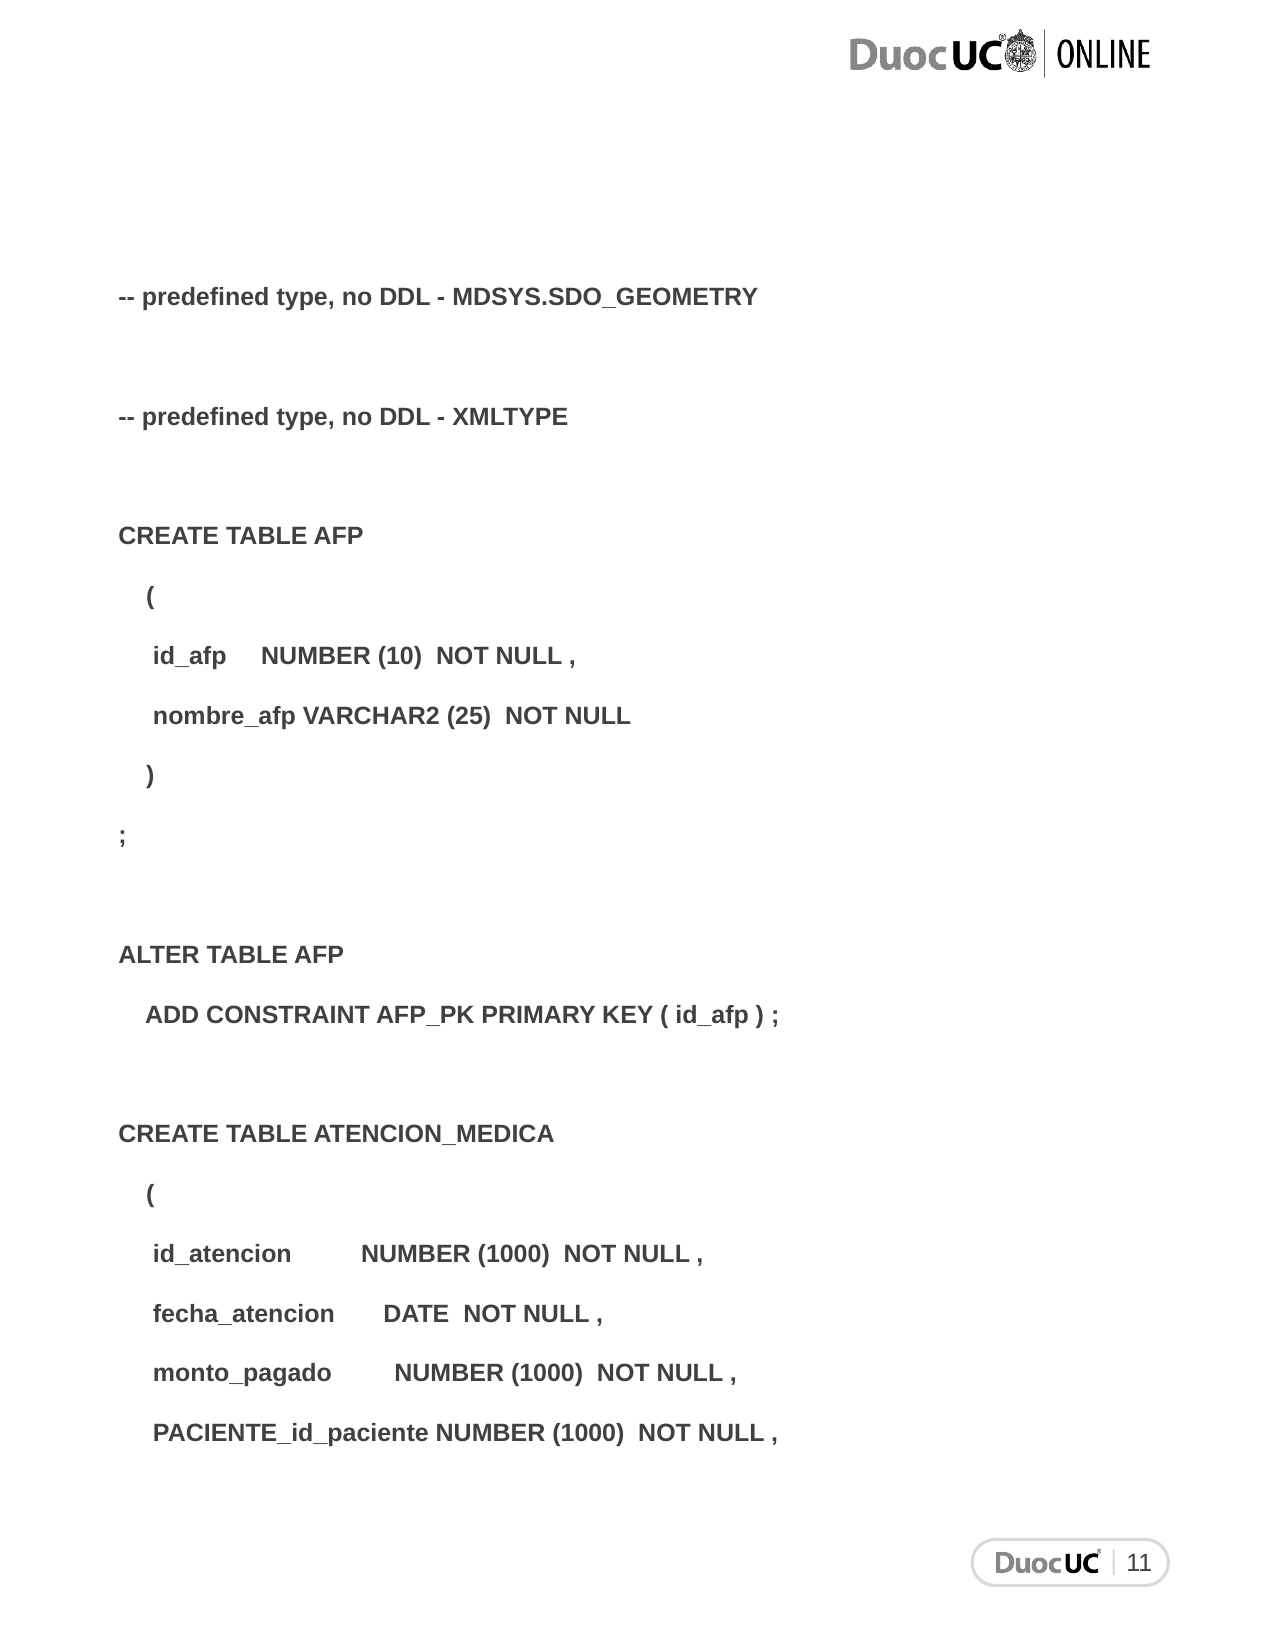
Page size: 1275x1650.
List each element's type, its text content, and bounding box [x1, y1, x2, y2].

text ADD CONSTRAINT AFP_PK PRIMARY KEY ( id_afp ) ; [118, 999, 1152, 1028]
text ; [118, 820, 1152, 849]
text -- predefined type, no DDL - XMLTYPE [118, 402, 1152, 430]
picture [830, 3, 1170, 96]
text id_afp NUMBER (10) NOT NULL , [118, 641, 1152, 669]
text ( [118, 581, 1152, 610]
text ALTER TABLE AFP [118, 940, 1152, 968]
text monto_pagado NUMBER (1000) NOT NULL , [118, 1358, 1152, 1387]
text nombre_afp VARCHAR2 (25) NOT NULL [118, 701, 1152, 729]
text ) [118, 760, 1152, 789]
text id_atencion NUMBER (1000) NOT NULL , [118, 1239, 1152, 1267]
text ( [118, 1179, 1152, 1208]
text CREATE TABLE ATENCION_MEDICA [118, 1119, 1152, 1148]
text CREATE TABLE AFP [118, 521, 1152, 550]
text -- predefined type, no DDL - MDSYS.SDO_GEOMETRY [118, 282, 1152, 311]
text PACIENTE_id_paciente NUMBER (1000) NOT NULL , [118, 1418, 1152, 1447]
picture [982, 1542, 1115, 1583]
text fecha_atencion DATE NOT NULL , [118, 1298, 1152, 1327]
